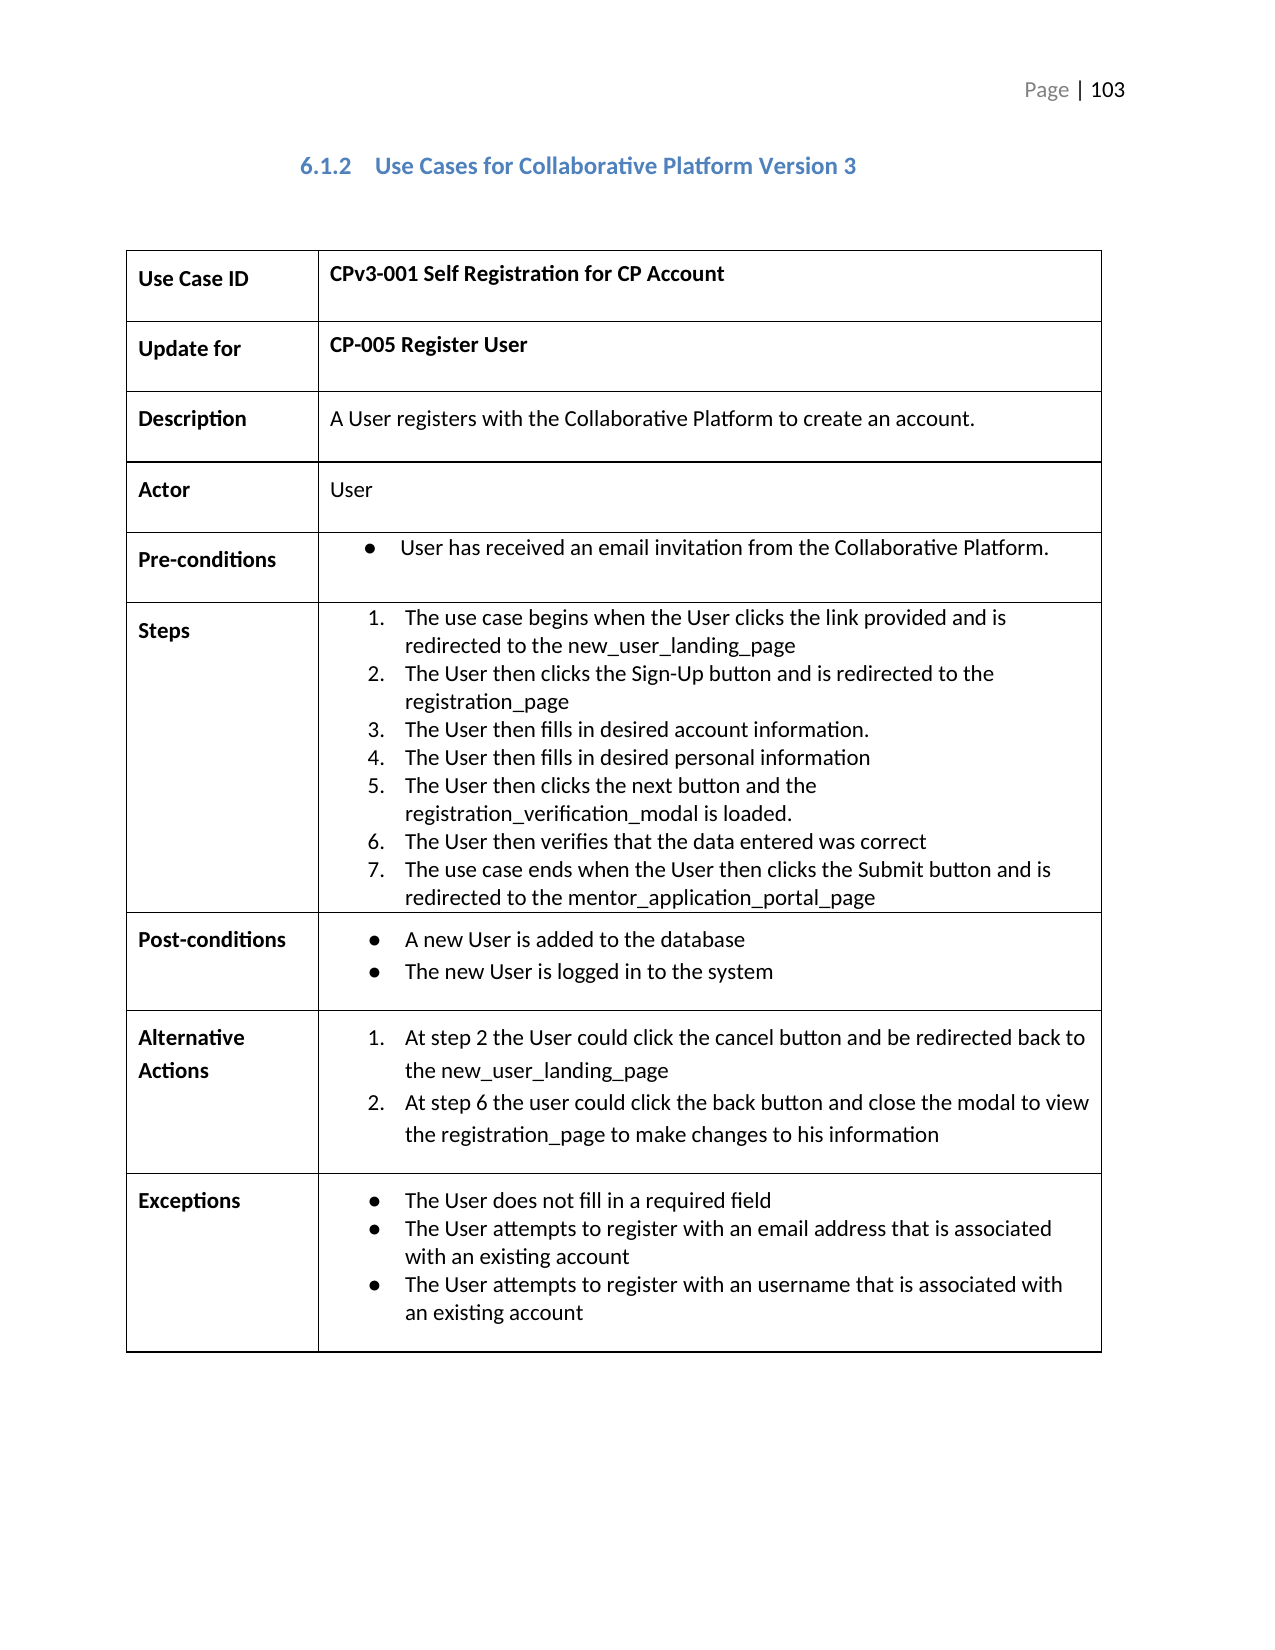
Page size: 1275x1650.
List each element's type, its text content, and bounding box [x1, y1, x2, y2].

table_cell Description [127, 392, 318, 461]
table_cell Alternative Actions [127, 1011, 318, 1173]
table_cell A User registers with the Collaborative Platform to create an account. [319, 392, 1101, 461]
table_cell At step 2 the User could click the cancel button and be redirected back to the new_user_landing_page At step 6 the user could click the back button and close the modal to view the registration_page to make changes to his information [319, 1011, 1101, 1173]
table_cell Exceptions [127, 1174, 318, 1351]
table_cell Actor [127, 463, 318, 532]
table_cell A new User is added to the database The new User is logged in to the system [319, 913, 1101, 1010]
table_cell CP-005 Register User [319, 322, 1101, 391]
table_cell Update for [127, 322, 318, 391]
text 6.1.2 Use Cases for Collaborative Platform Version 3 [225, 150, 1125, 181]
table_cell The User does not fill in a required field The User attempts to register with an email address that is associated with an existing account The User attempts to register with an username that is associated with an existing account [319, 1174, 1101, 1351]
table_cell The use case begins when the User clicks the link provided and is redirected to the new_user_landing_page The User then clicks the Sign-Up button and is redirected to the registration_page The User then fills in desired account information. The User then fills in desired personal information The User then clicks the next button and the registration_verification_modal is loaded. The User then verifies that the data entered was correct The use case ends when the User then clicks the Submit button and is redirected to the mentor_application_portal_page [319, 603, 1101, 912]
table_cell User has received an email invitation from the Collaborative Platform. [319, 533, 1101, 602]
table_header CPv3-001 Self Registration for CP Account [319, 251, 1101, 321]
table_cell Post-conditions [127, 913, 318, 1010]
table_header Use Case ID [127, 251, 318, 321]
table_cell Steps [127, 603, 318, 912]
table_cell Pre-conditions [127, 533, 318, 602]
table_cell User [319, 463, 1101, 532]
